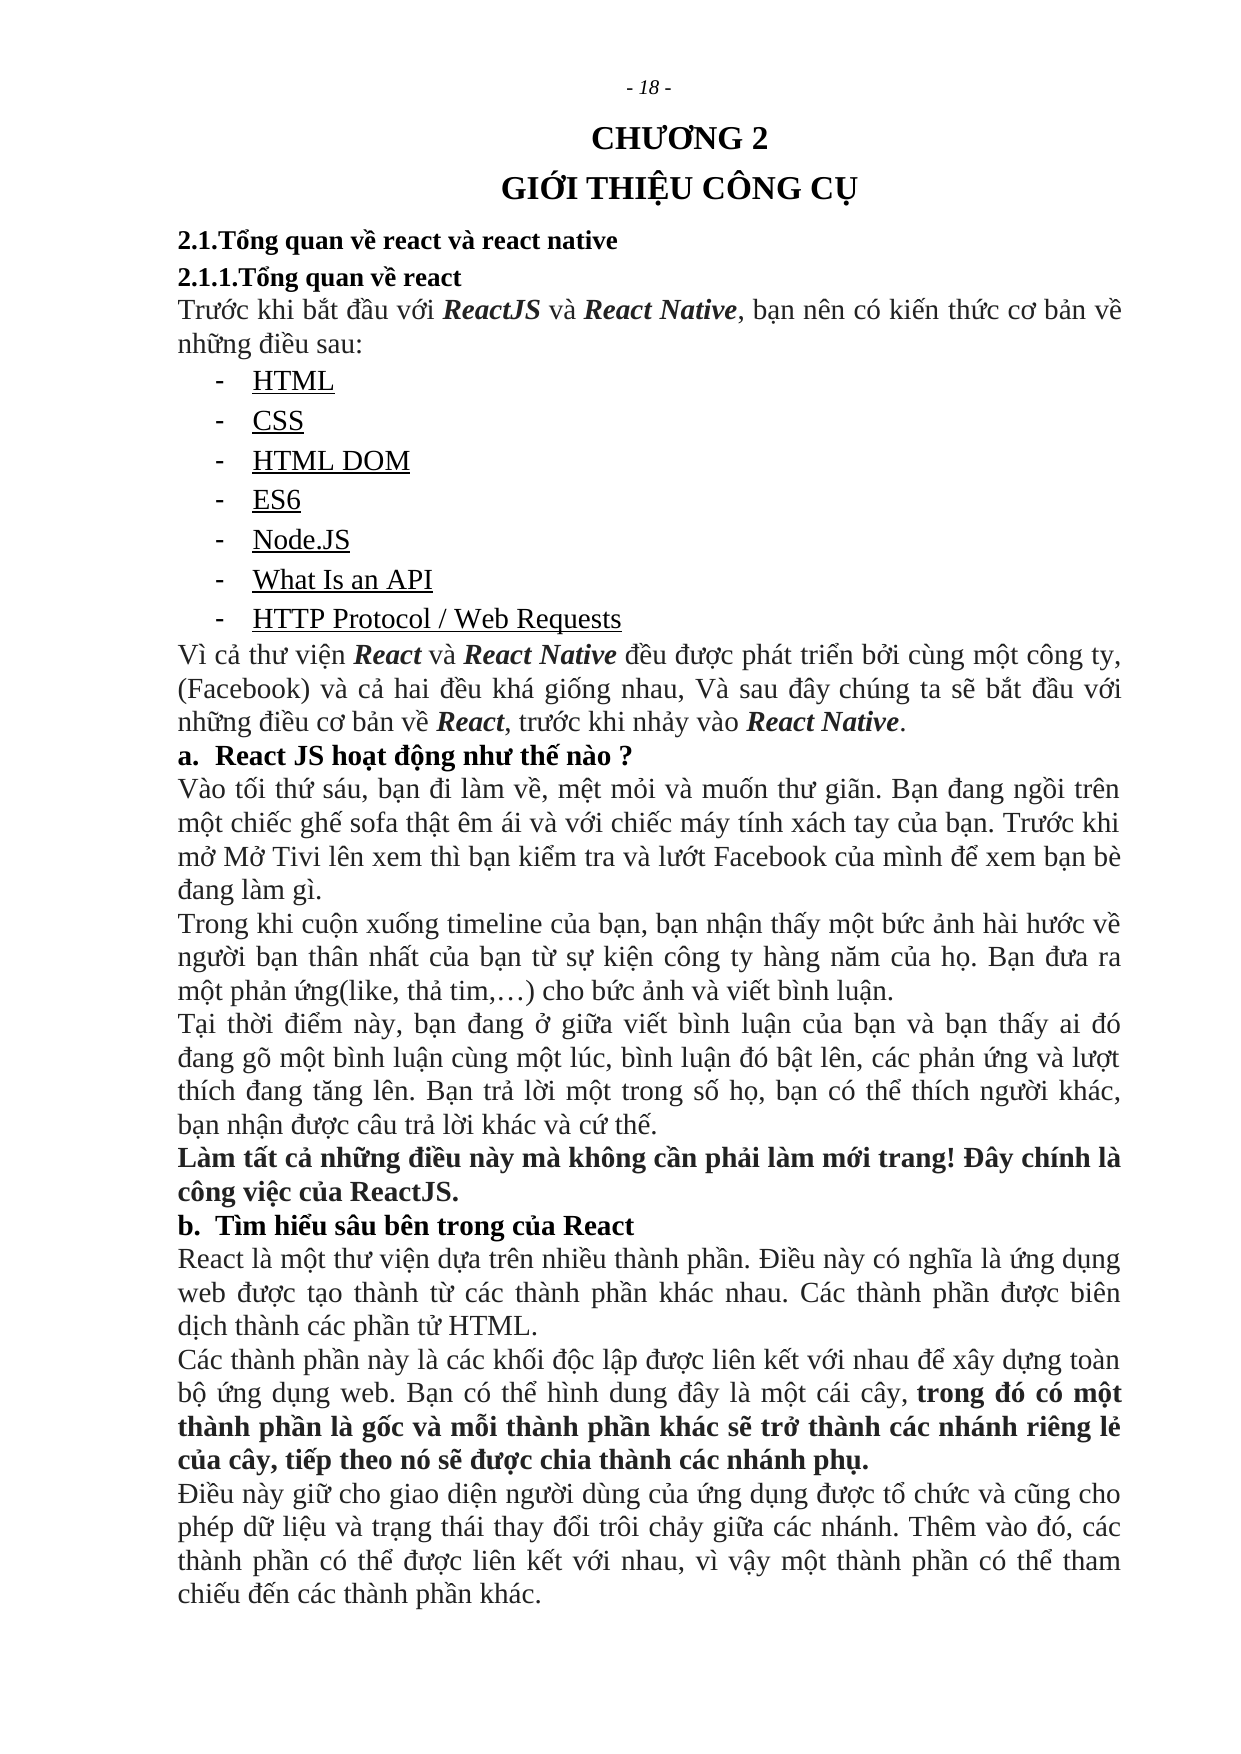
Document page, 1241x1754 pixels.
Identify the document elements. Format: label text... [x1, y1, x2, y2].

list CSS [215, 399, 1122, 439]
list ES6 [215, 479, 1122, 518]
subtitle 2.1.Tổng quan về react và react native [177, 224, 1122, 255]
list Tìm hiểu sâu bên trong của React [177, 1208, 1122, 1241]
text Điều này giữ cho giao diện người dùng của ứng dụng được tổ chức và cũng cho phép dữ liệu và trạng thái thay đổi trôi chảy giữa các nhánh. Thêm vào đó, các thành phần có thể được liên kết với nhau, vì vậy một thành phần có thể tham chiếu đến các thành phần khác. [177, 1476, 1122, 1610]
list HTTP Protocol / Web Requests [215, 598, 1122, 637]
text Làm tất cả những điều này mà không cần phải làm mới trang! Đây chính là công việc của ReactJS. [177, 1141, 1122, 1208]
list HTML DOM [215, 439, 1122, 479]
subtitle CHƯƠNG 2 GIỚI THIỆU CÔNG CỤ [237, 118, 1122, 206]
list What Is an API [215, 558, 1122, 598]
text React là một thư viện dựa trên nhiều thành phần. Điều này có nghĩa là ứng dụng web được tạo thành từ các thành phần khác nhau. Các thành phần được biên dịch thành các phần tử HTML. [177, 1241, 1122, 1342]
text Trong khi cuộn xuống timeline của bạn, bạn nhận thấy một bức ảnh hài hước về người bạn thân nhất của bạn từ sự kiện công ty hàng năm của họ. Bạn đưa ra một phản ứng(like, thả tim,…) cho bức ảnh và viết bình luận. [177, 906, 1122, 1006]
subtitle 2.1.1.Tổng quan về react [177, 261, 1122, 292]
text Tại thời điểm này, bạn đang ở giữa viết bình luận của bạn và bạn thấy ai đó đang gõ một bình luận cùng một lúc, bình luận đó bật lên, các phản ứng và lượt thích đang tăng lên. Bạn trả lời một trong số họ, bạn có thể thích người khác, bạn nhận được câu trả lời khác và cứ thế. [177, 1006, 1122, 1141]
text Vì cả thư viện React và React Native đều được phát triển bởi cùng một công ty, (Facebook) và cả hai đều khá giống nhau, Và sau đây chúng ta sẽ bắt đầu với những điều cơ bản về React, trước khi nhảy vào React Native. [177, 637, 1122, 738]
list Node.JS [215, 518, 1122, 558]
text Trước khi bắt đầu với ReactJS và React Native, bạn nên có kiến ​​thức cơ bản về những điều sau: [177, 292, 1122, 359]
text Các thành phần này là các khối độc lập được liên kết với nhau để xây dựng toàn bộ ứng dụng web. Bạn có thể hình dung đây là một cái cây, trong đó có một thành phần là gốc và mỗi thành phần khác sẽ trở thành các nhánh riêng lẻ của cây, tiếp theo nó sẽ được chia thành các nhánh phụ. [177, 1342, 1122, 1476]
list HTML [215, 359, 1122, 399]
list React JS hoạt động như thế nào ? [177, 738, 1122, 772]
text Vào tối thứ sáu, bạn đi làm về, mệt mỏi và muốn thư giãn. Bạn đang ngồi trên một chiếc ghế sofa thật êm ái và với chiếc máy tính xách tay của bạn. Trước khi mở Mở Tivi lên xem thì bạn kiểm tra và lướt Facebook của mình để xem bạn bè đang làm gì. [177, 772, 1122, 906]
